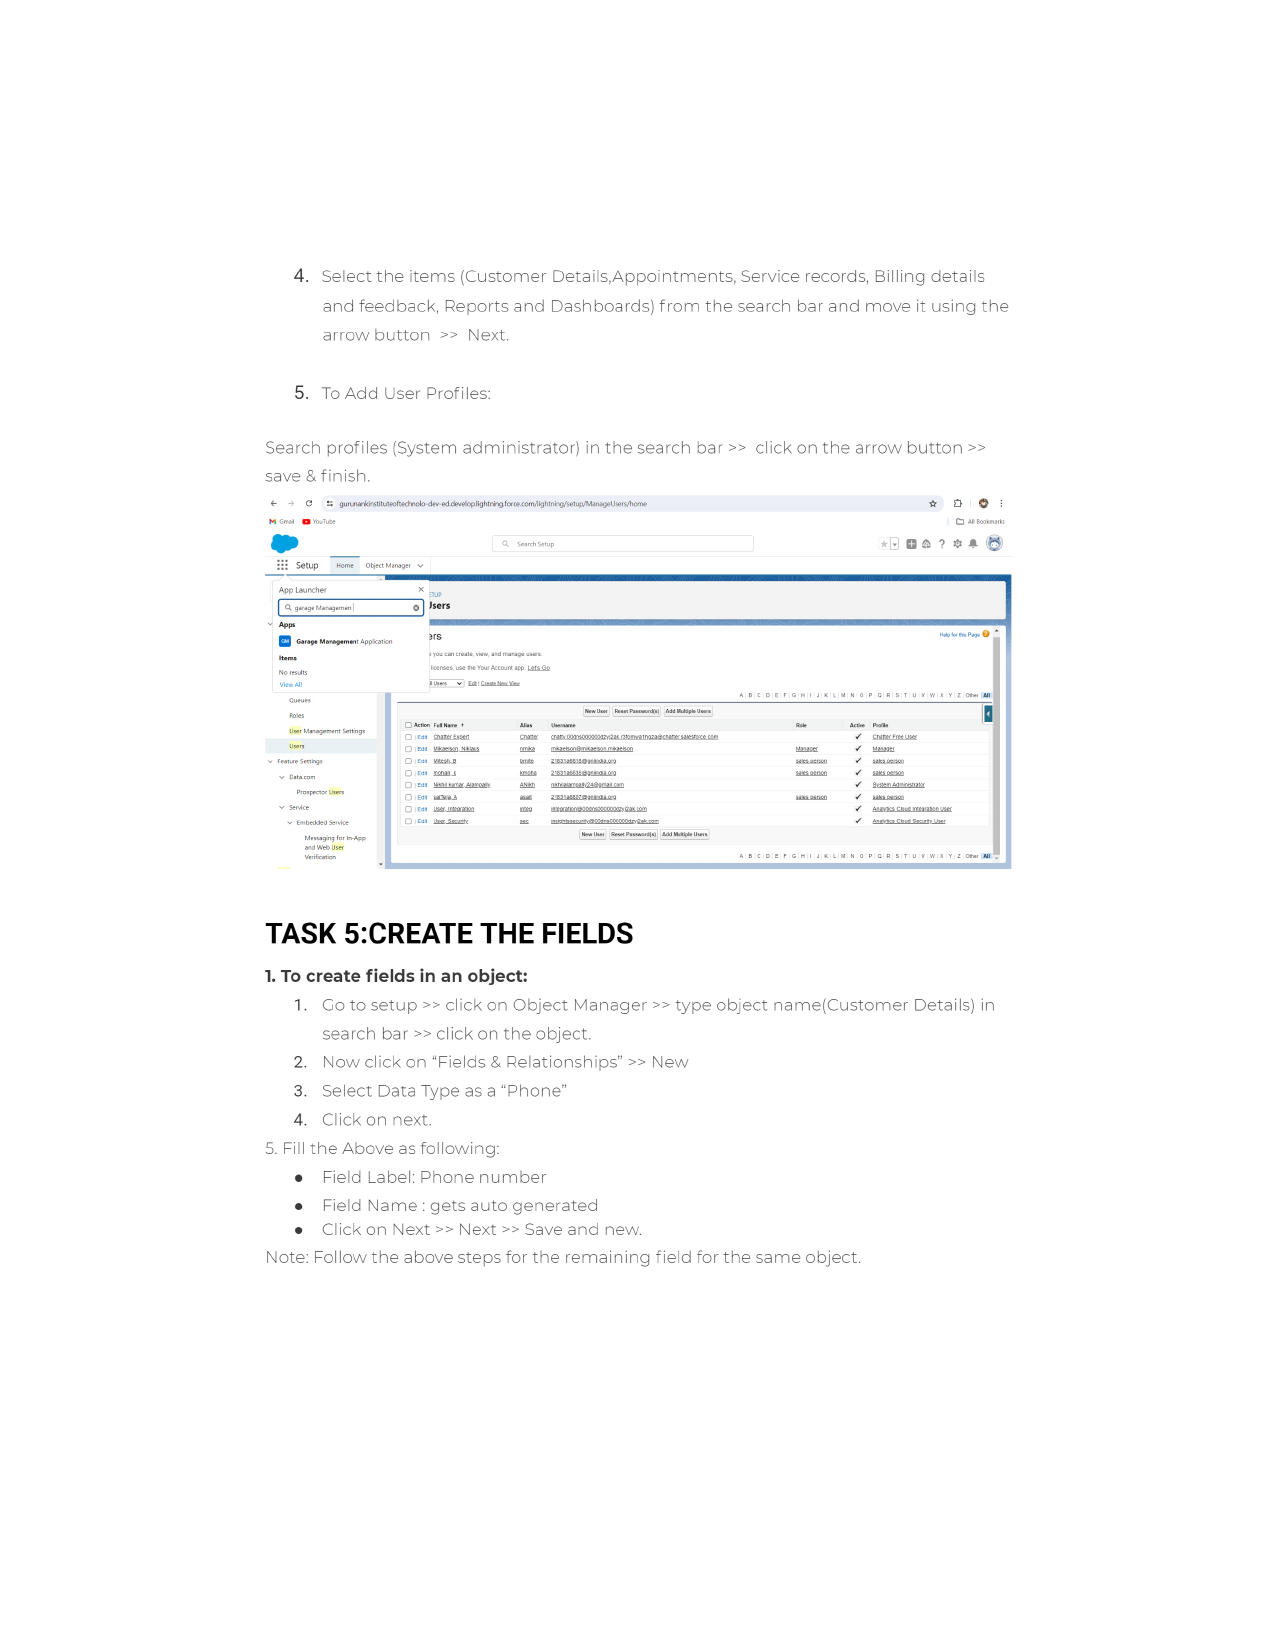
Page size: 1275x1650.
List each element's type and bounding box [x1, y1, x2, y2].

picture [150, 150, 1125, 1412]
